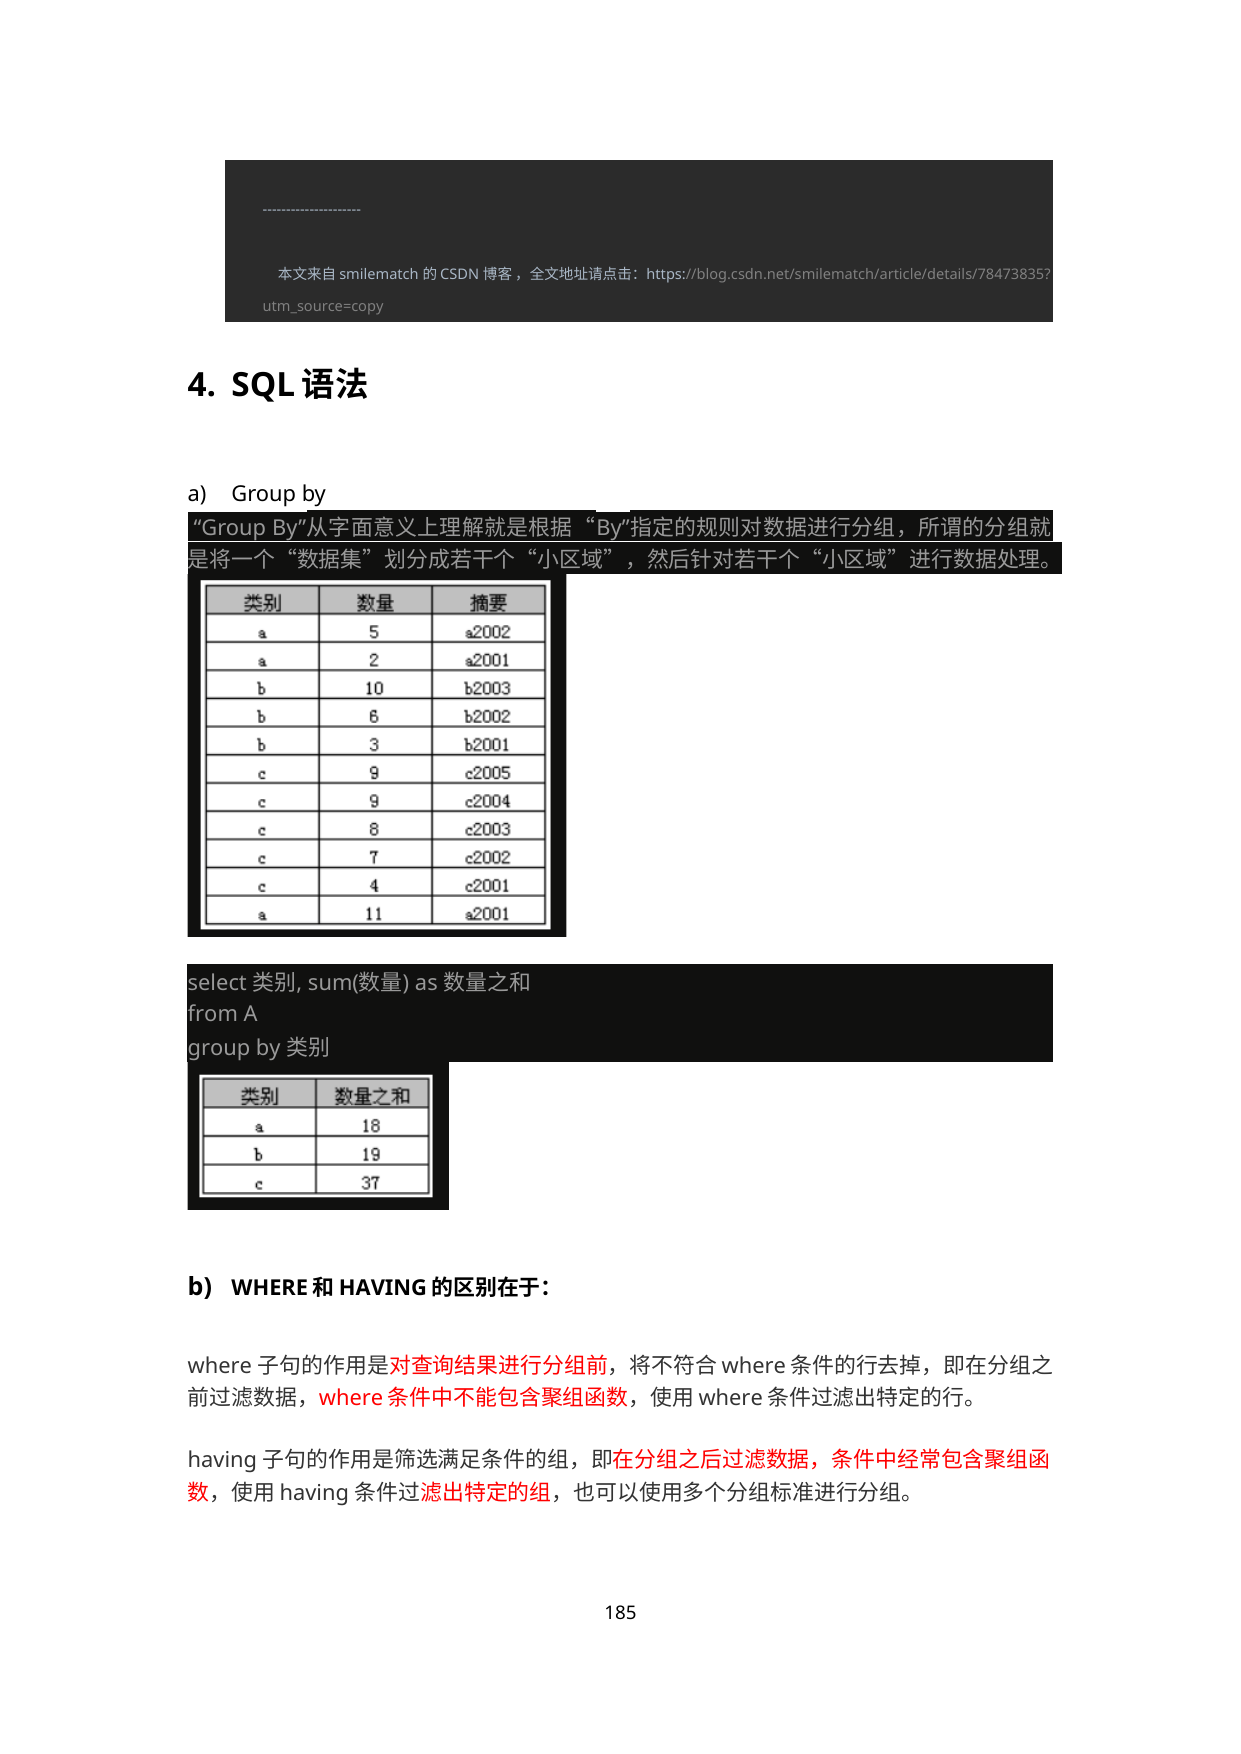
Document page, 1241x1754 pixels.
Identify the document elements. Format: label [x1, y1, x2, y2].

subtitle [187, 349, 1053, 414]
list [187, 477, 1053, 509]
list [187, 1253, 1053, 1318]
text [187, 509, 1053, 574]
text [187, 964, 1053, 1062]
picture [187, 574, 567, 937]
picture [187, 1061, 449, 1210]
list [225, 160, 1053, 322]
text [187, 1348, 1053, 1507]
